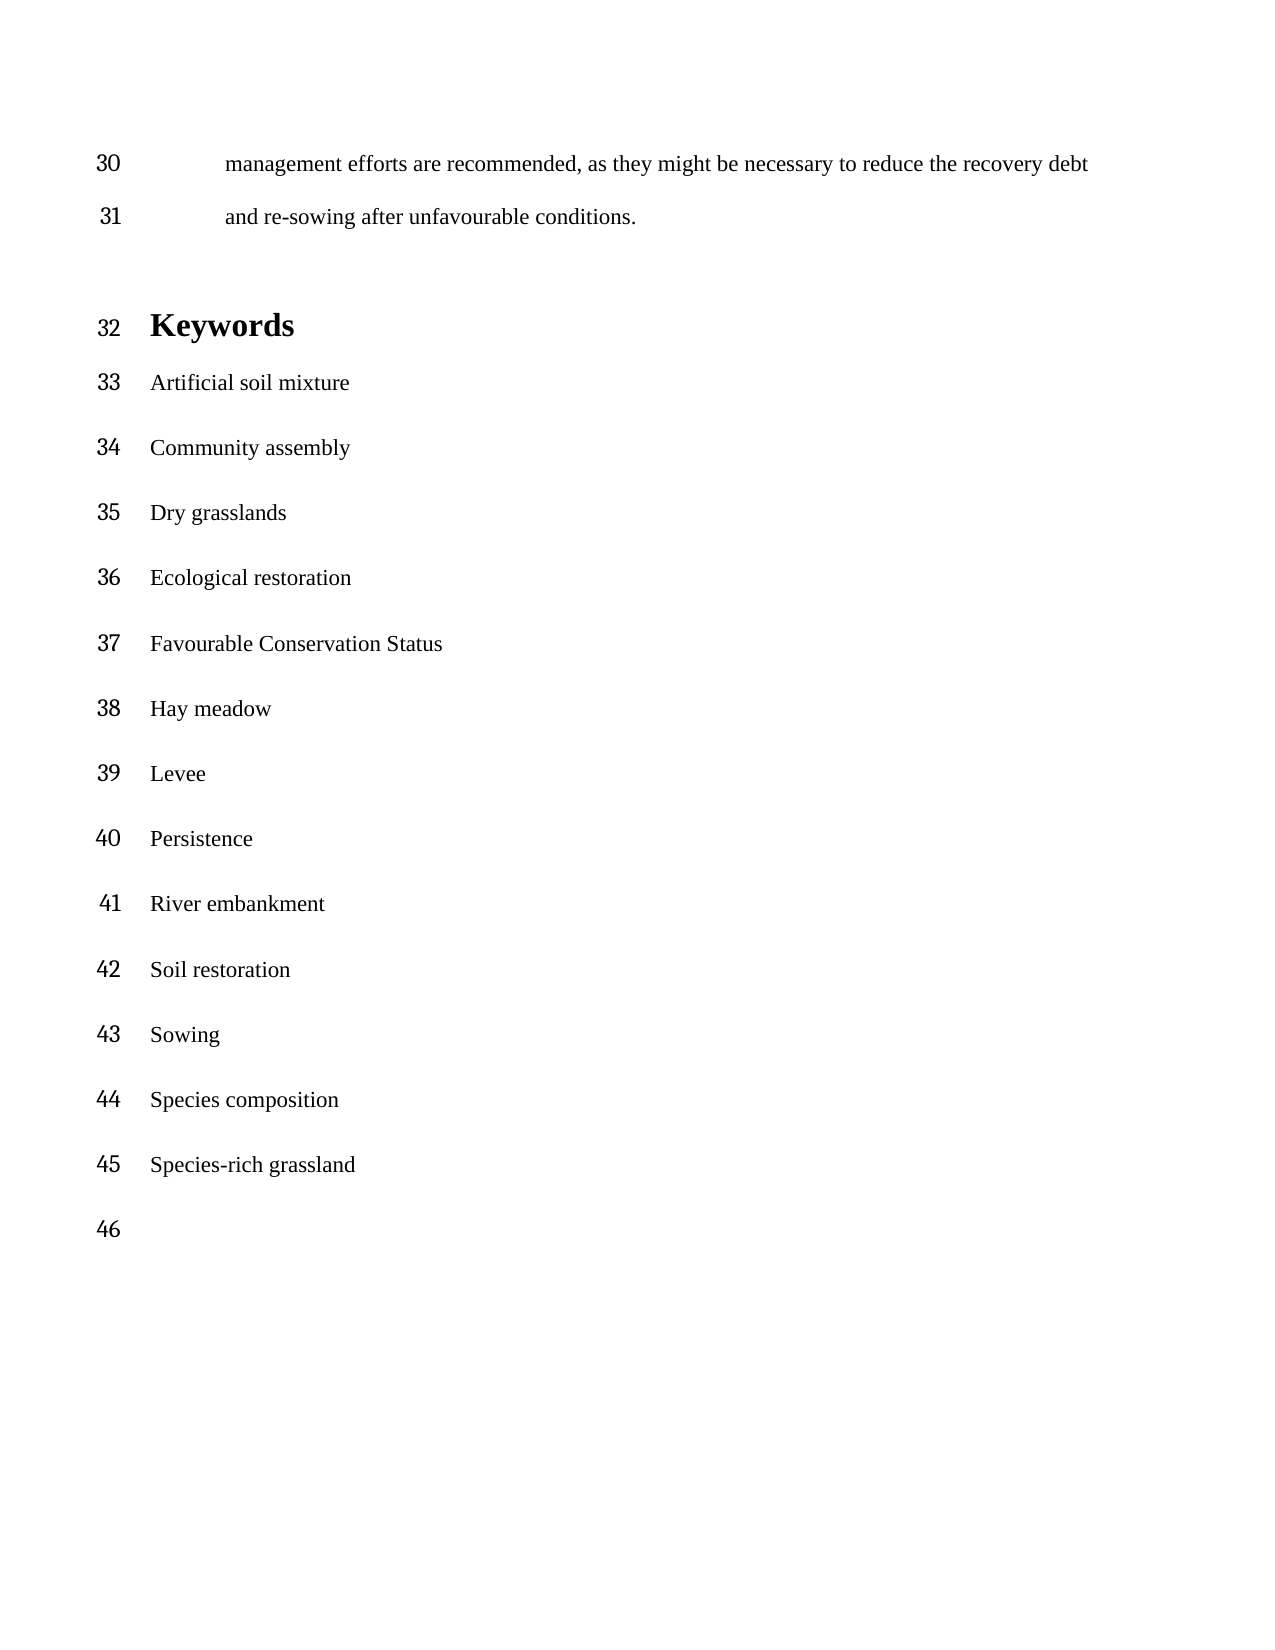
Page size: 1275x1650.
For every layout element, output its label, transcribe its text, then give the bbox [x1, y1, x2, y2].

subtitle Keywords [150, 305, 1125, 344]
text Ecological restoration [150, 564, 1125, 591]
text Dry grasslands [150, 499, 1125, 526]
text Species-rich grassland [150, 1151, 1125, 1178]
text Sowing [150, 1021, 1125, 1047]
text Soil restoration [150, 956, 1125, 982]
text Community assembly [150, 434, 1125, 460]
text Persistence [150, 825, 1125, 852]
text Favourable Conservation Status [150, 629, 1125, 656]
text Hay meadow [150, 695, 1125, 721]
text Species composition [150, 1086, 1125, 1112]
text Artificial soil mixture [150, 369, 1125, 395]
text Levee [150, 760, 1125, 786]
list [175, 150, 1125, 229]
text River embankment [150, 890, 1125, 917]
